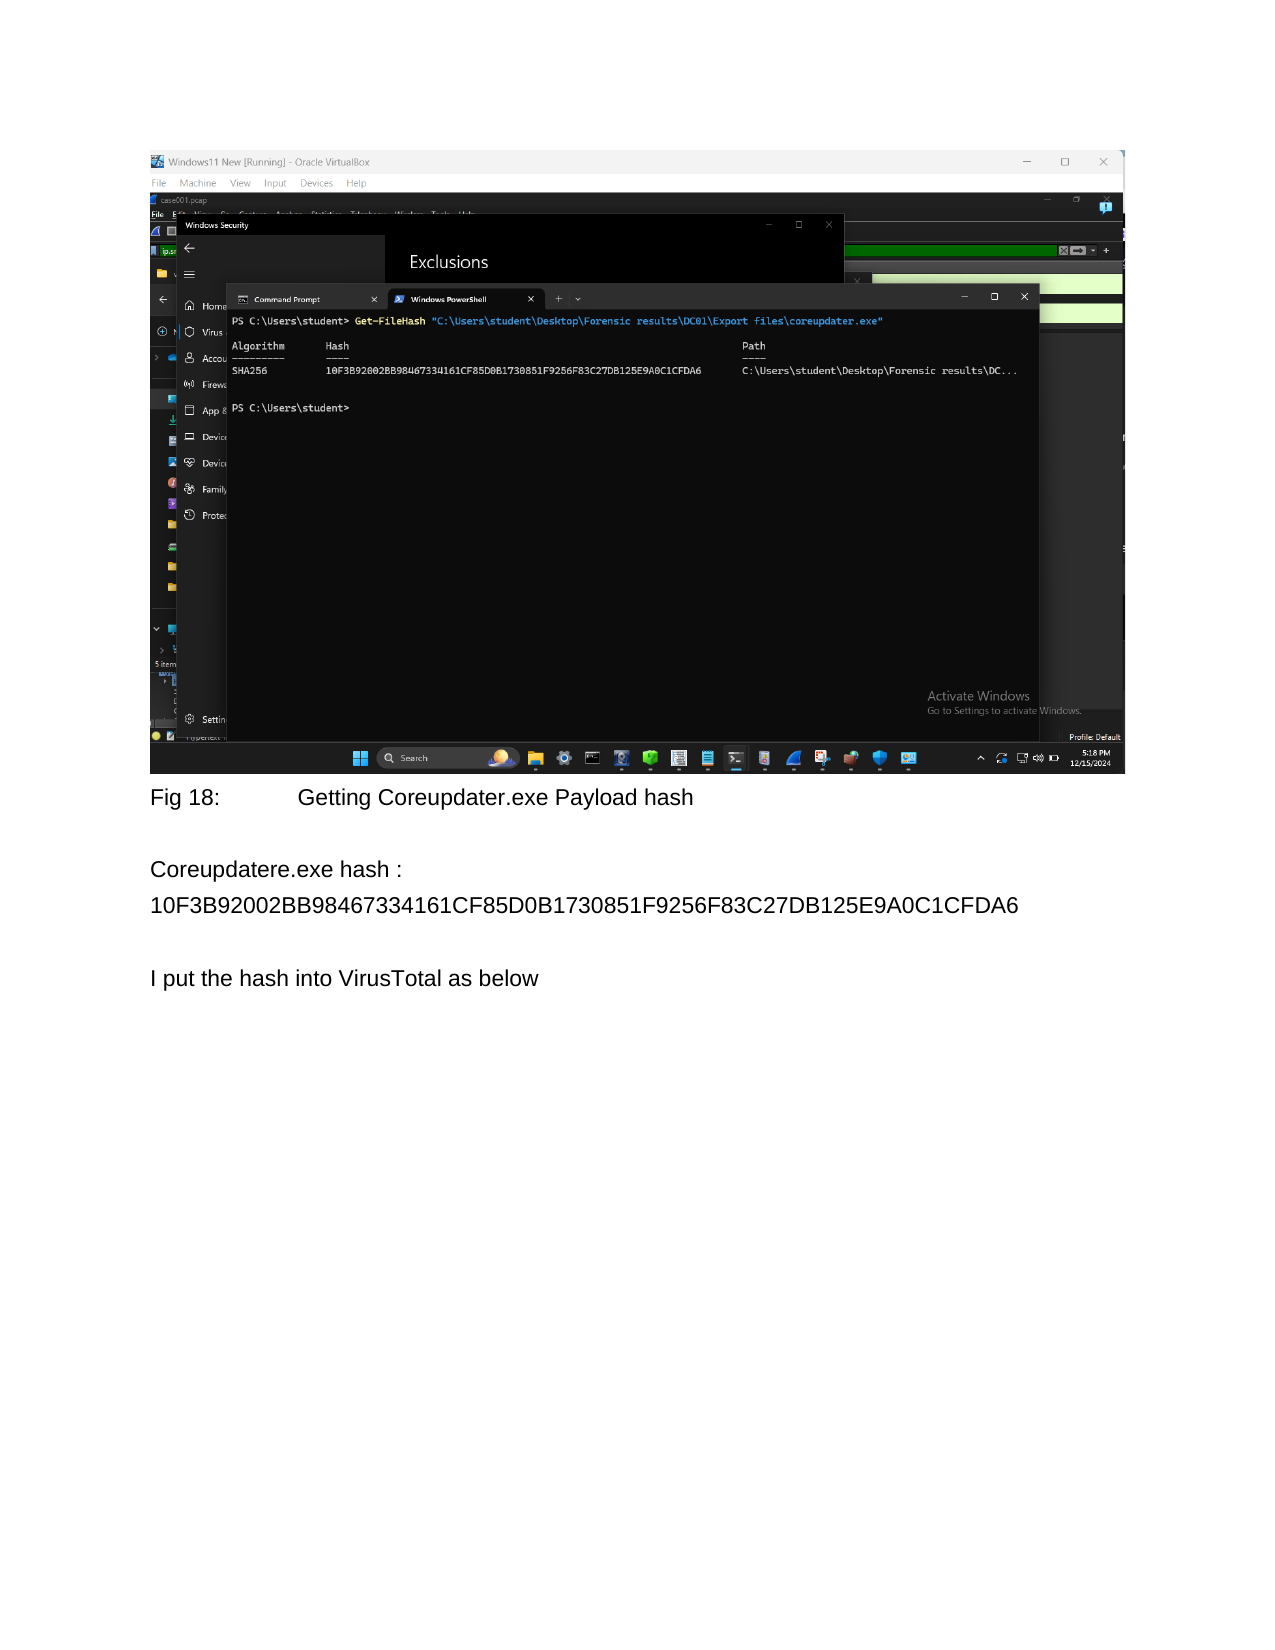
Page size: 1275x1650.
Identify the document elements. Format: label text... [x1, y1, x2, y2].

text Fig 18: Getting Coreupdater.exe Payload hash [150, 783, 1125, 810]
picture [150, 150, 1125, 774]
text Coreupdatere.exe hash : 10F3B92002BB98467334161CF85D0B1730851F9256F83C27DB125E9A0C1CFDA6 [150, 856, 1125, 919]
text I put the hash into VirusTotal as below [150, 965, 1125, 992]
